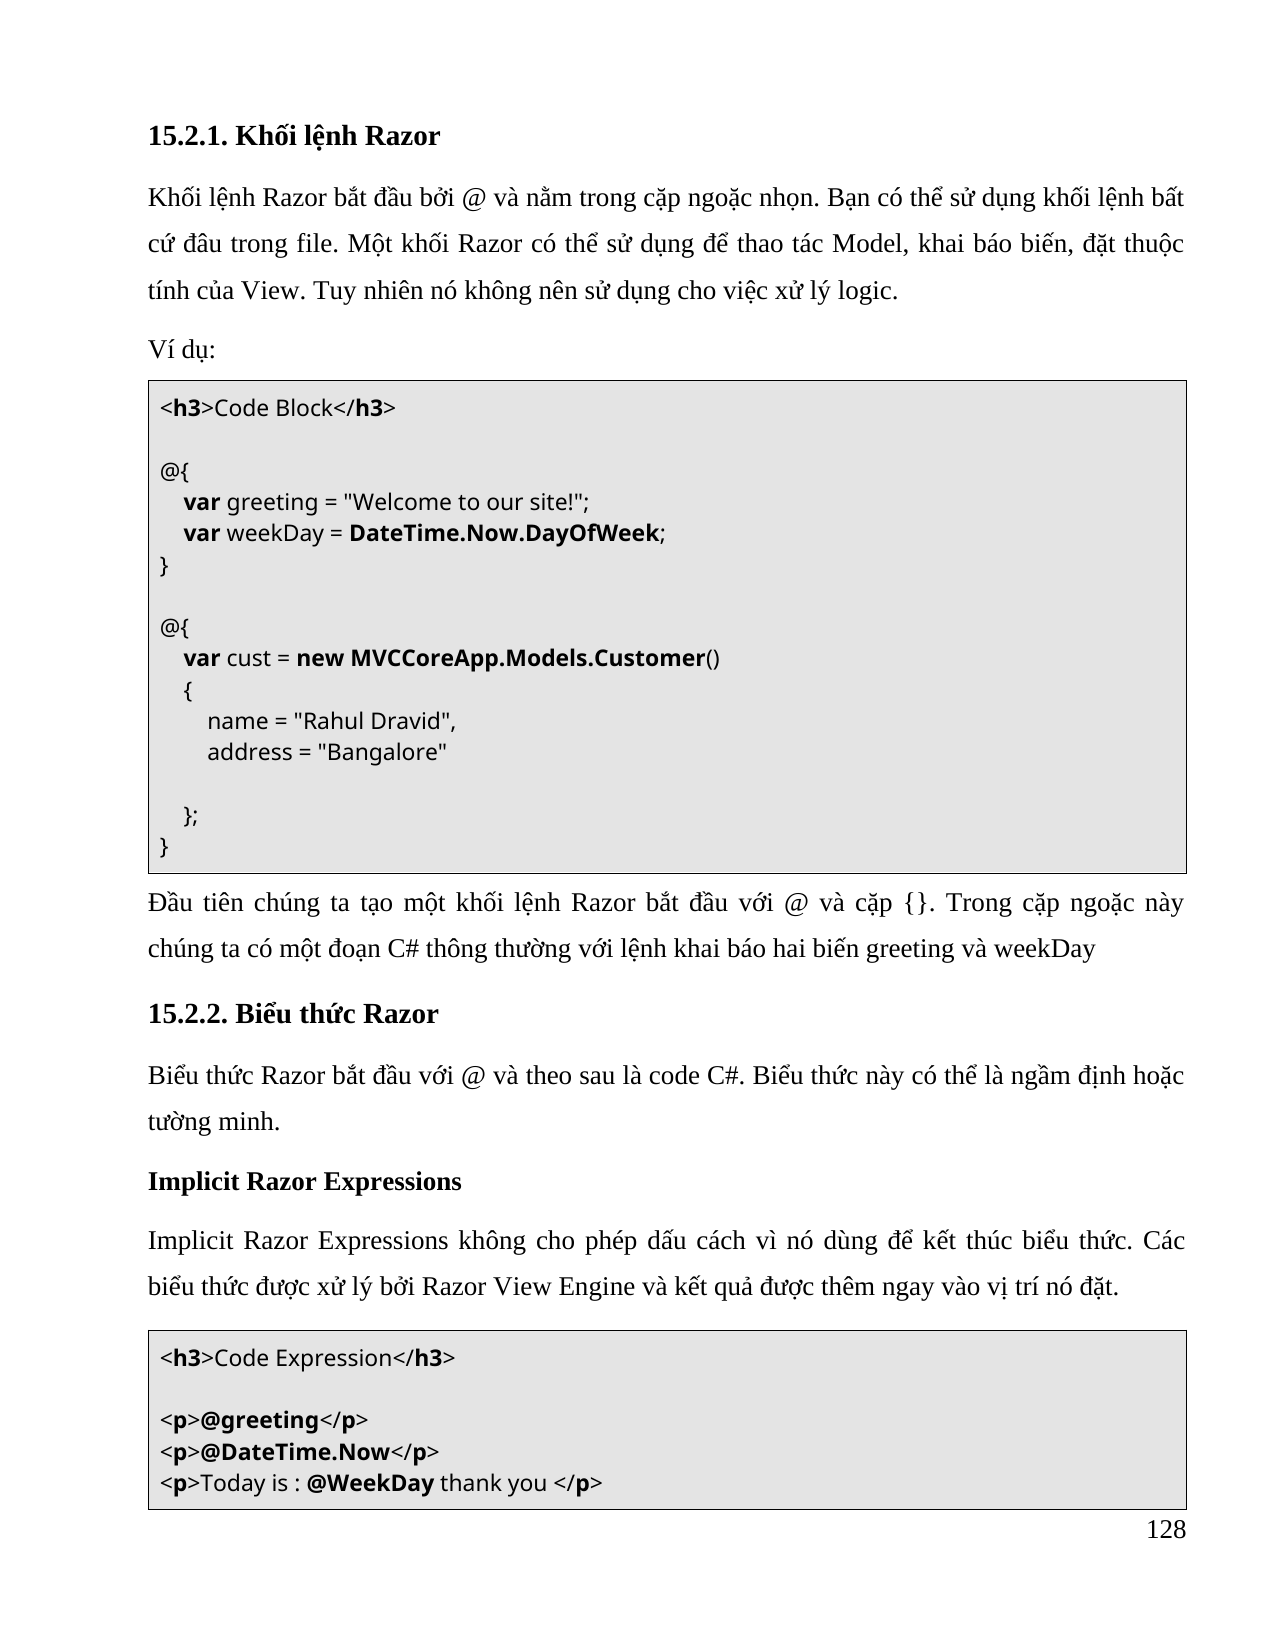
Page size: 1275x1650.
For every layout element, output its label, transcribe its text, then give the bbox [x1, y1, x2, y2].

text Ví dụ: [148, 333, 1186, 364]
table_header <h3>Code Expression</h3> <p>@greeting</p> <p>@DateTime.Now</p> <p>Today is : @WeekDay thank you </p> [149, 1331, 1186, 1509]
text Khối lệnh Razor bắt đầu bởi @ và nằm trong cặp ngoặc nhọn. Bạn có thể sử dụng khối lệnh bất cứ đâu trong file. Một khối Razor có thể sử dụng để thao tác Model, khai báo biến, đặt thuộc tính của View. Tuy nhiên nó không nên sử dụng cho việc xử lý logic. [148, 181, 1186, 305]
text Đầu tiên chúng ta tạo một khối lệnh Razor bắt đầu với @ và cặp {}. Trong cặp ngoặc này chúng ta có một đoạn C# thông thường với lệnh khai báo hai biến greeting và weekDay [148, 886, 1186, 964]
table_header <h3>Code Block</h3> @{ var greeting = "Welcome to our site!"; var weekDay = DateTime.Now.DayOfWeek; } @{ var cust = new MVCCoreApp.Models.Customer() { name = "Rahul Dravid", address = "Bangalore" }; } [149, 381, 1186, 872]
subtitle 15.2.1. Khối lệnh Razor [148, 118, 1186, 152]
text Biểu thức Razor bắt đầu với @ và theo sau là code C#. Biểu thức này có thể là ngầm định hoặc tường minh. [148, 1059, 1186, 1137]
text Implicit Razor Expressions [148, 1164, 1186, 1196]
subtitle 15.2.2. Biểu thức Razor [148, 996, 1186, 1029]
text Implicit Razor Expressions không cho phép dấu cách vì nó dùng để kết thúc biểu thức. Các biểu thức được xử lý bởi Razor View Engine và kết quả được thêm ngay vào vị trí nó đặt. [148, 1224, 1186, 1302]
